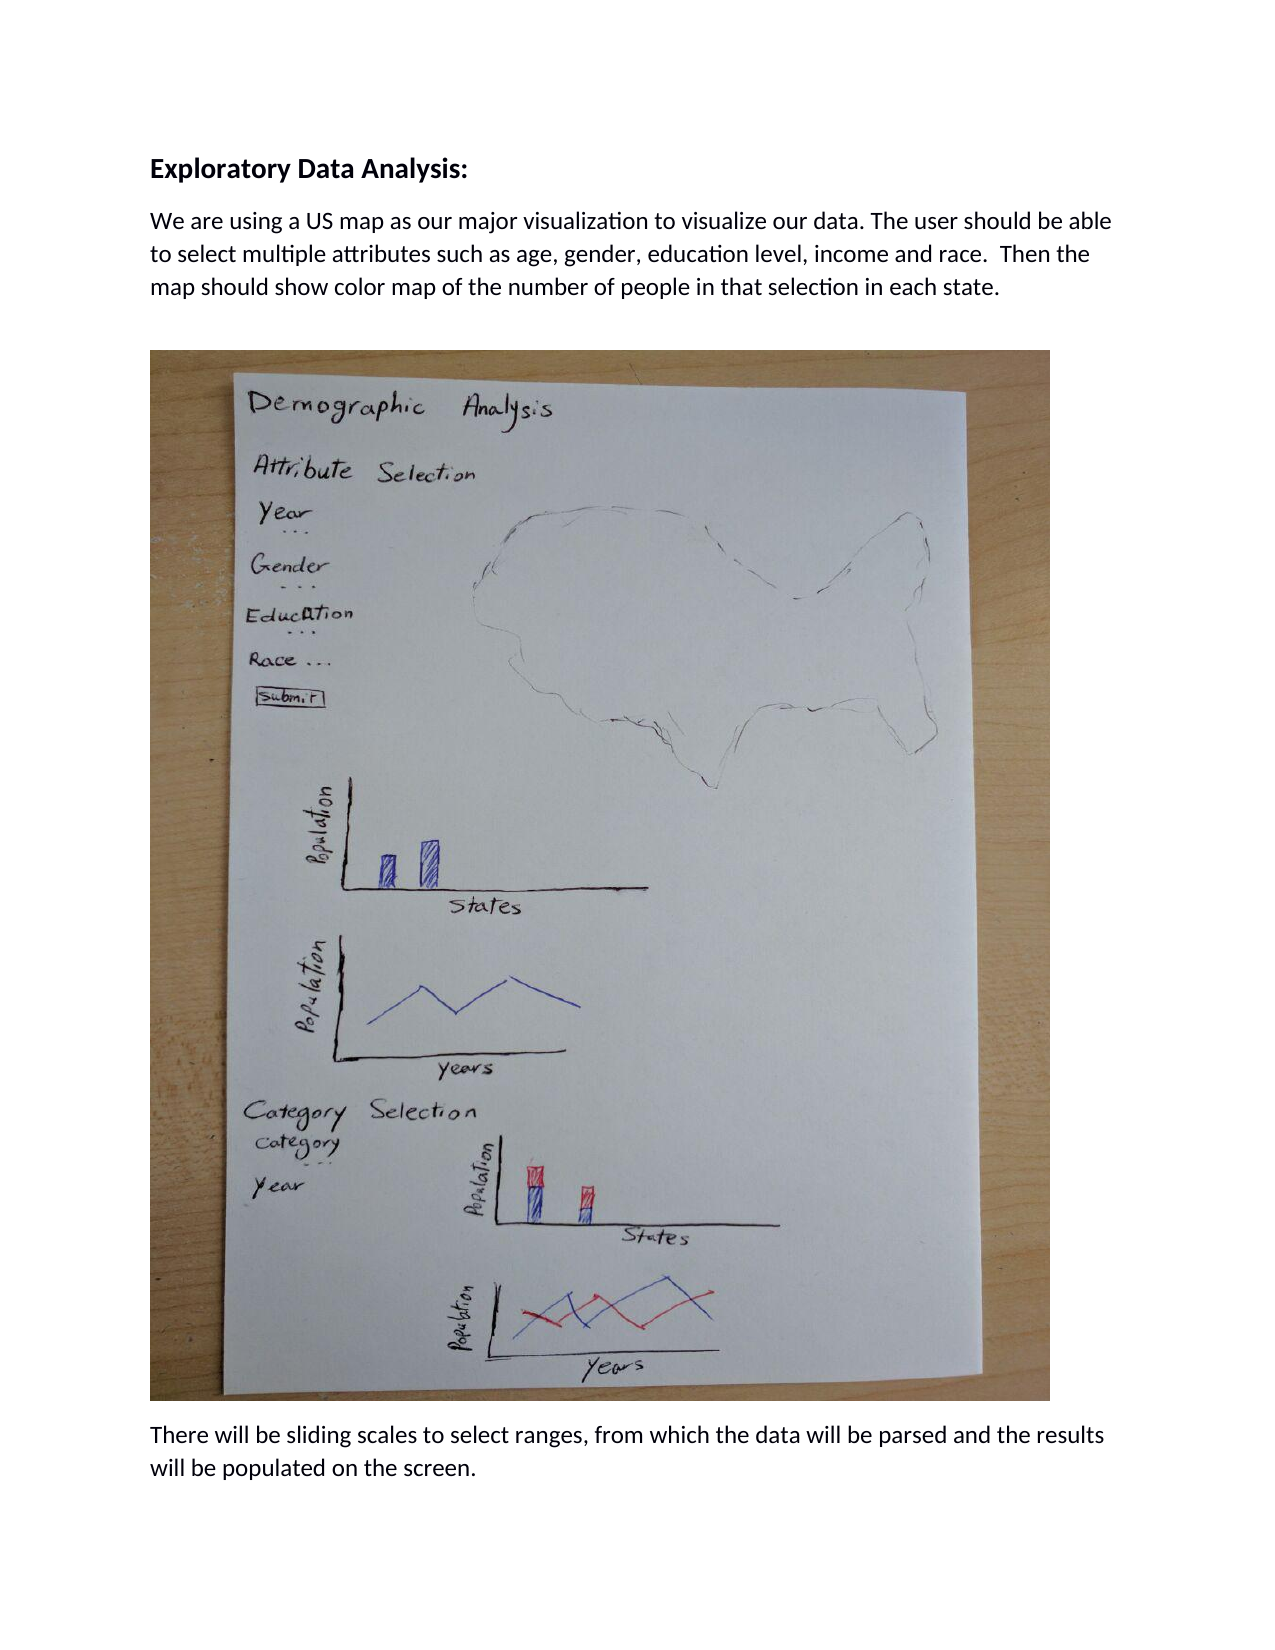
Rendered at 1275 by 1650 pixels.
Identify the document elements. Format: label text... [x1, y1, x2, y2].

text There will be sliding scales to select ranges, from which the data will be parsed and the results will be populated on the screen. [150, 1419, 1125, 1483]
text We are using a US map as our major visualization to visualize our data. The user should be able to select multiple attributes such as age, gender, education level, income and race. Then the map should show color map of the number of people in that selection in each state. [150, 205, 1125, 332]
text Exploratory Data Analysis: [150, 150, 1125, 186]
picture [150, 350, 1050, 1401]
